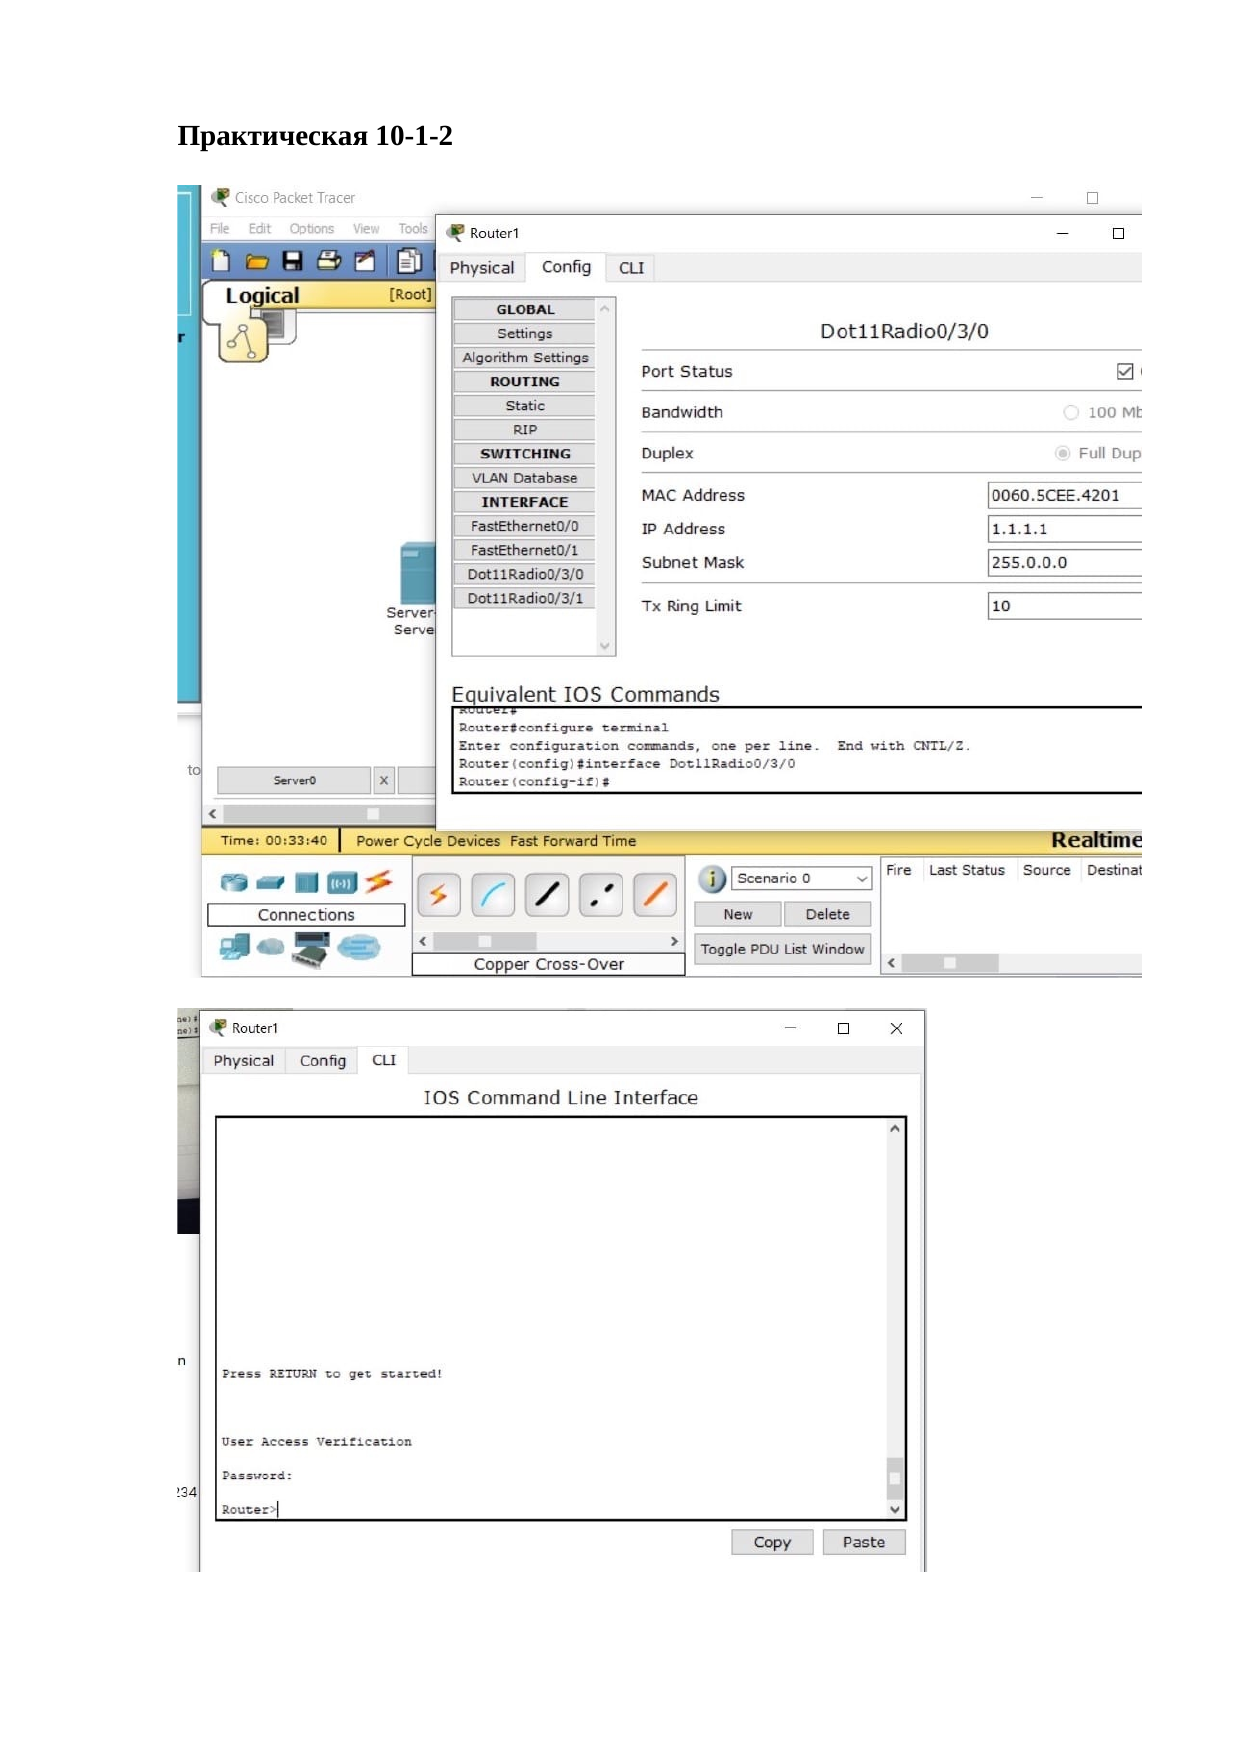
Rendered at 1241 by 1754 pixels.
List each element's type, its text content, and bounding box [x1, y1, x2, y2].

picture [177, 1008, 928, 1572]
text Практическая 10-1-2 [177, 118, 1152, 152]
picture [177, 185, 1142, 978]
